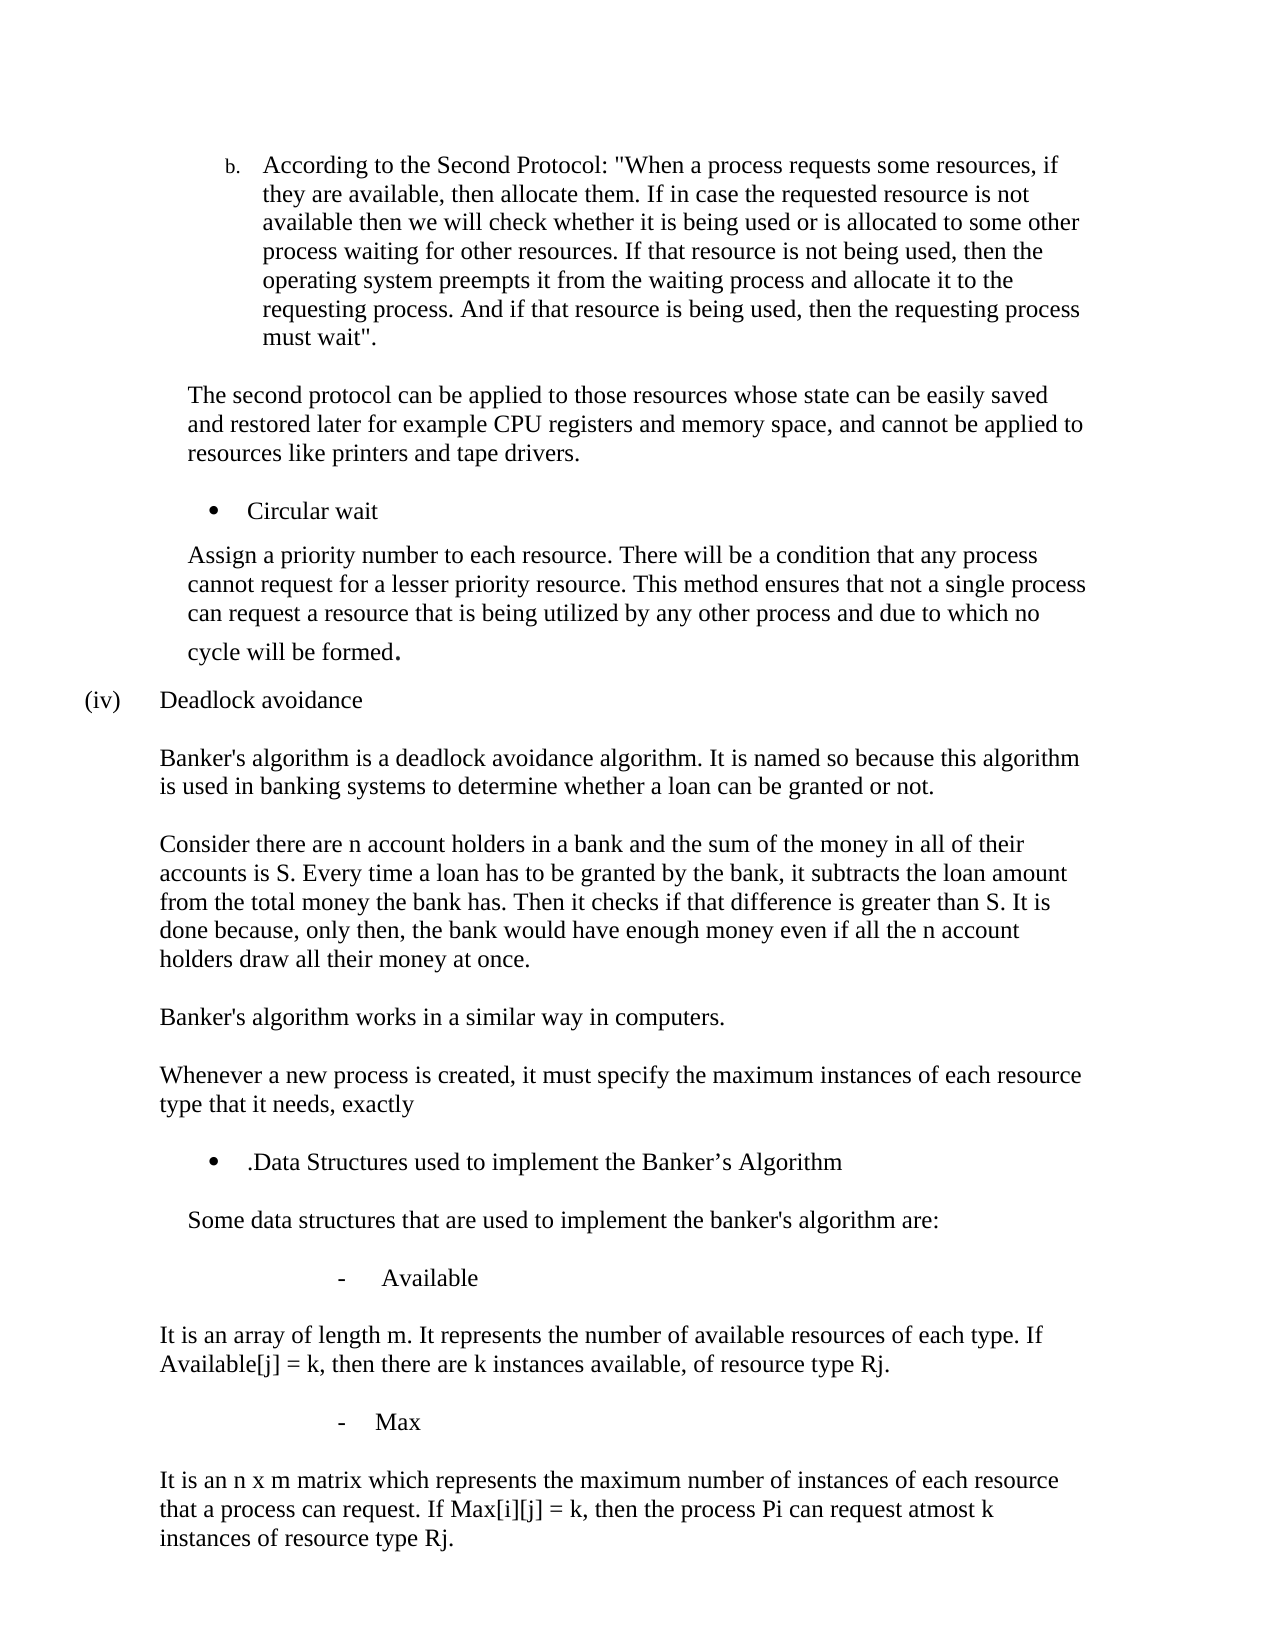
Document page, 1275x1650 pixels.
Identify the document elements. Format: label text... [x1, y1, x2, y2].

text It is an n x m matrix which represents the maximum number of instances of each resource that a process can request. If Max[i][j] = k, then the process Pi can request atmost k instances of resource type Rj. [159, 1465, 1087, 1551]
text It is an array of length m. It represents the number of available resources of each type. If Available[j] = k, then there are k instances available, of resource type Rj. [159, 1321, 1087, 1378]
text Banker's algorithm works in a similar way in computers. [159, 1002, 1087, 1031]
list According to the Second Protocol: "When a process requests some resources, if they are available, then allocate them. If in case the requested resource is not available then we will check whether it is being used or is allocated to some other process waiting for other resources. If that resource is not being used, then the operating system preempts it from the waiting process and allocate it to the requesting process. And if that resource is being used, then the requesting process must wait". [225, 150, 1087, 351]
text Some data structures that are used to implement the banker's algorithm are: [187, 1205, 1087, 1233]
list .Data Structures used to implement the Banker’s Algorithm [209, 1147, 1087, 1176]
text Banker's algorithm is a deadlock avoidance algorithm. It is named so because this algorithm is used in banking systems to determine whether a loan can be granted or not. [159, 743, 1087, 800]
text Assign a priority number to each resource. There will be a condition that any process cannot request for a lesser priority resource. This method ensures that not a single process can request a resource that is being utilized by any other process and due to which no cycle will be formed. [187, 540, 1087, 669]
text The second protocol can be applied to those resources whose state can be easily saved and restored later for example CPU registers and memory space, and cannot be applied to resources like printers and tape drivers. [187, 380, 1087, 467]
list Circular wait [209, 496, 1087, 524]
text Whenever a new process is created, it must specify the maximum instances of each resource type that it needs, exactly [159, 1060, 1087, 1118]
list Deadlock avoidance [84, 685, 1087, 713]
list Max [337, 1407, 1087, 1436]
list Available [337, 1263, 1087, 1291]
text Consider there are n account holders in a bank and the sum of the money in all of their accounts is S. Every time a loan has to be granted by the bank, it subtracts the loan amount from the total money the bank has. Then it checks if that difference is greater than S. It is done because, only then, the bank would have enough money even if all the n account holders draw all their money at once. [159, 829, 1087, 973]
